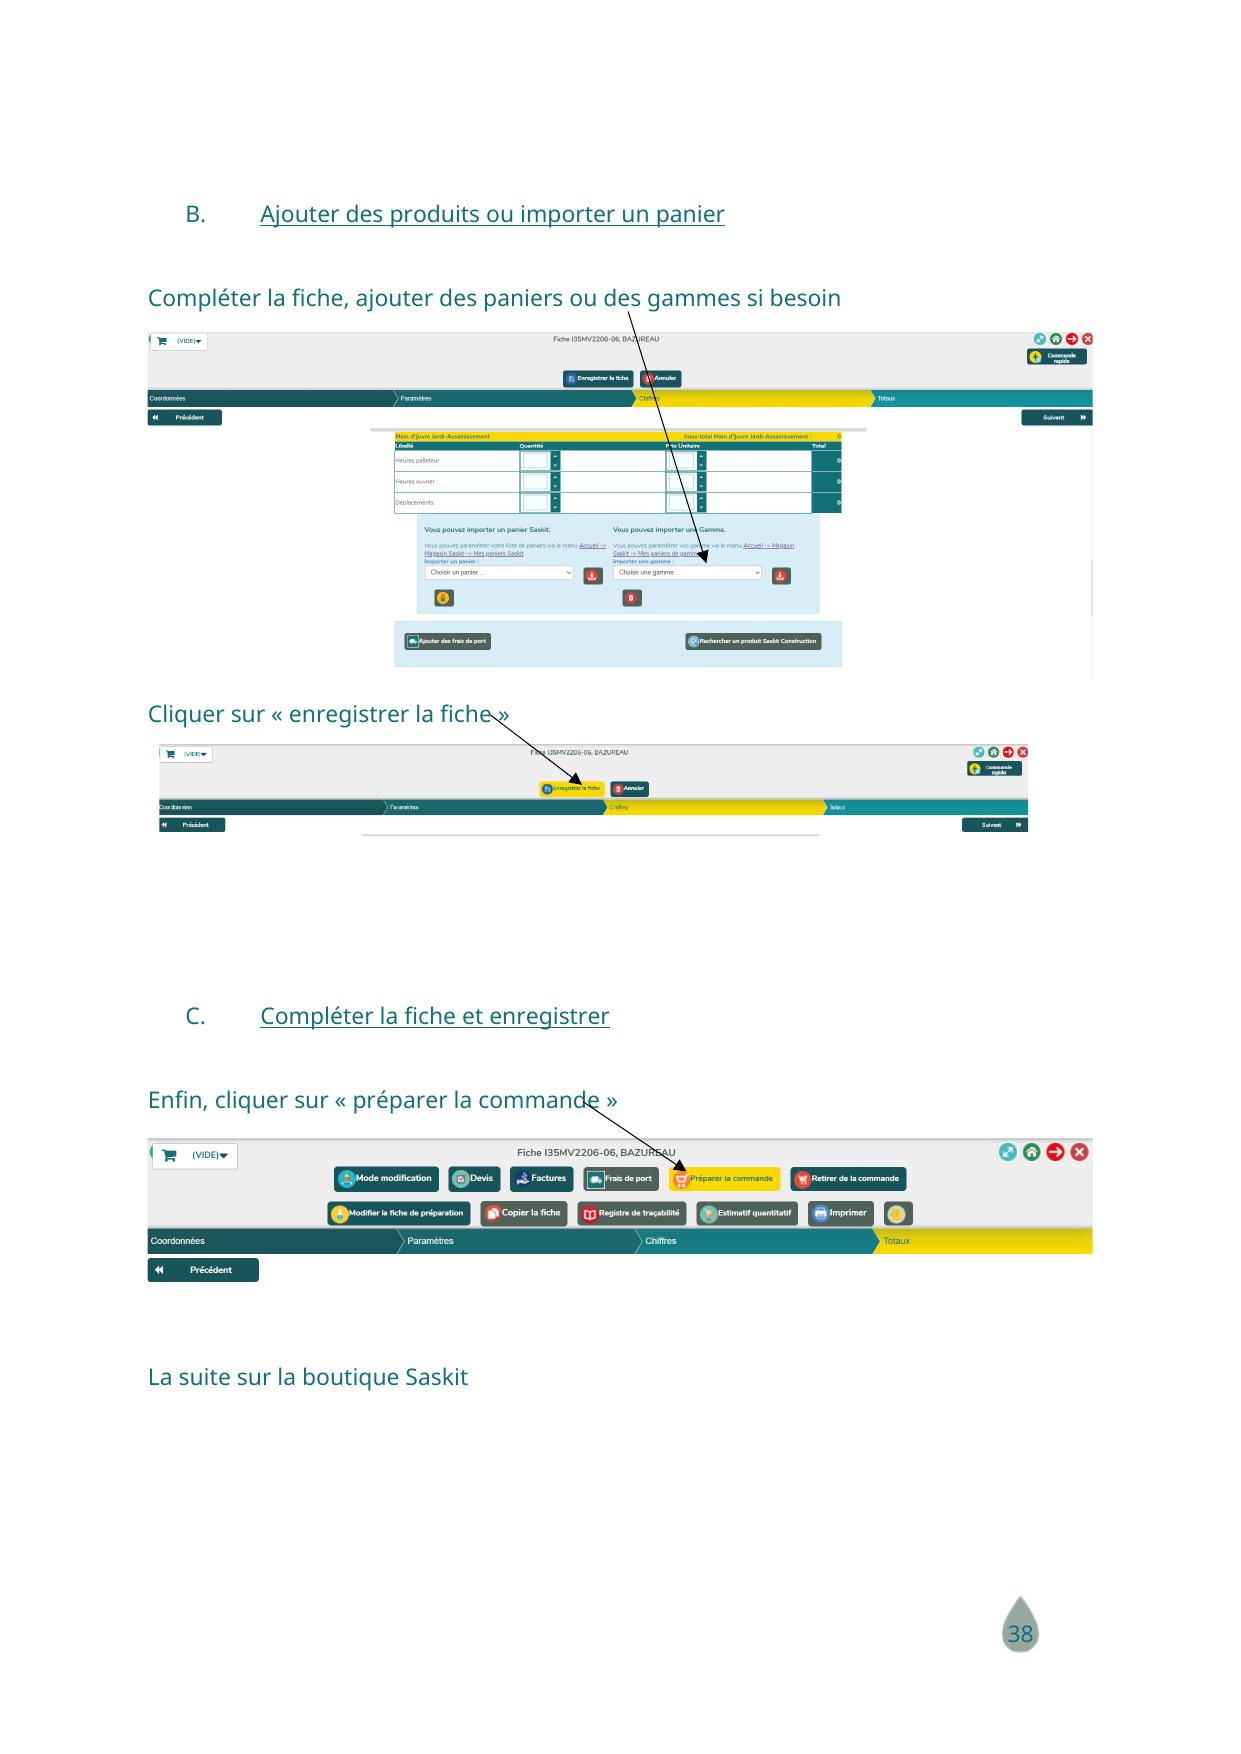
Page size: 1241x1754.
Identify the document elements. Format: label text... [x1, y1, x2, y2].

subtitle Ajouter des produits ou importer un panier [185, 198, 1092, 229]
text Cliquer sur « enregistrer la fiche » [148, 698, 1092, 729]
picture [147, 1134, 1093, 1292]
picture [159, 744, 1029, 836]
subtitle Compléter la fiche et enregistrer [185, 1000, 1092, 1031]
picture [147, 332, 1093, 679]
picture [1002, 1596, 1039, 1653]
text La suite sur la boutique Saskit [148, 1361, 1092, 1393]
text Compléter la fiche, ajouter des paniers ou des gammes si besoin [148, 282, 1092, 313]
text Enfin, cliquer sur « préparer la commande » [148, 1084, 1092, 1116]
